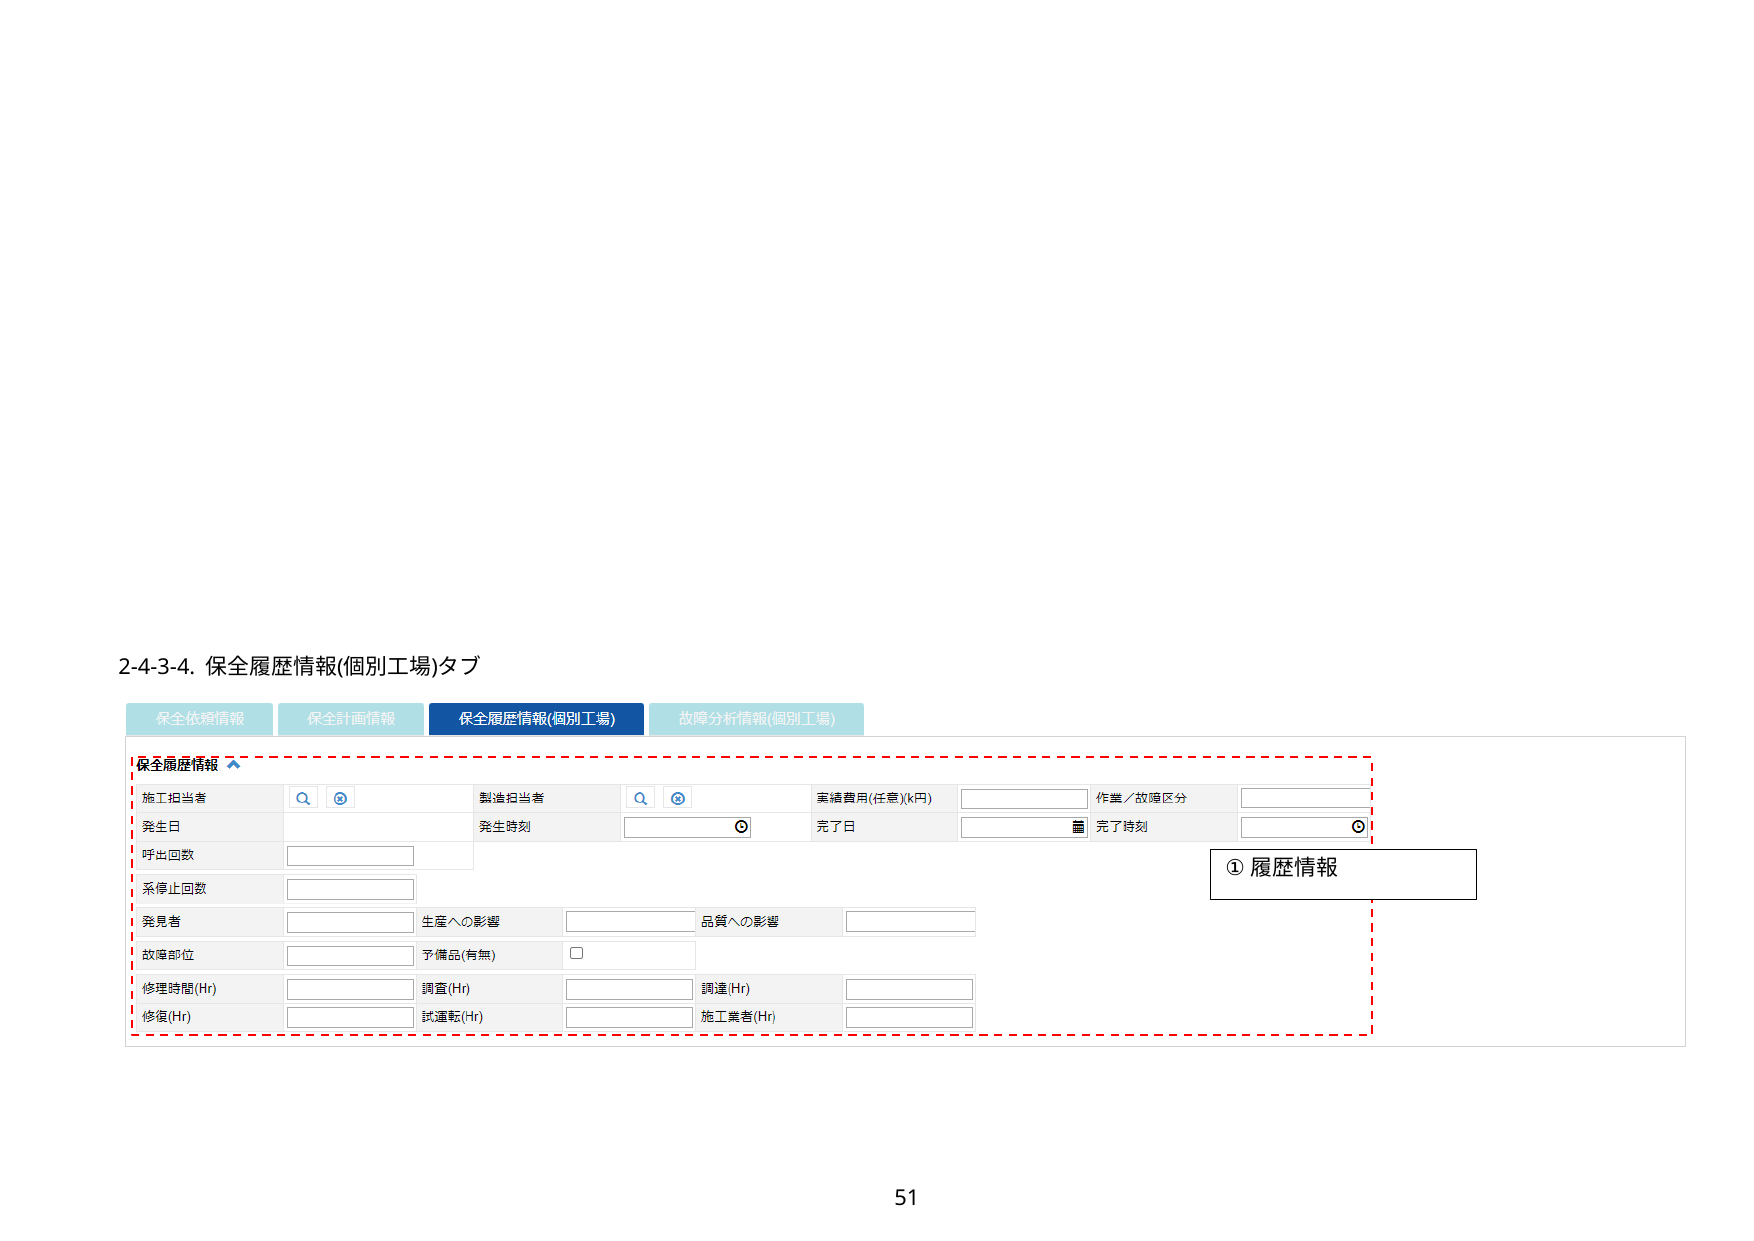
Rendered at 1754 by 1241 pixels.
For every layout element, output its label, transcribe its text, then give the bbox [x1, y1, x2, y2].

subtitle 保全履歴情報(個別工場)タブ [118, 635, 1695, 694]
picture [117, 701, 1694, 1055]
